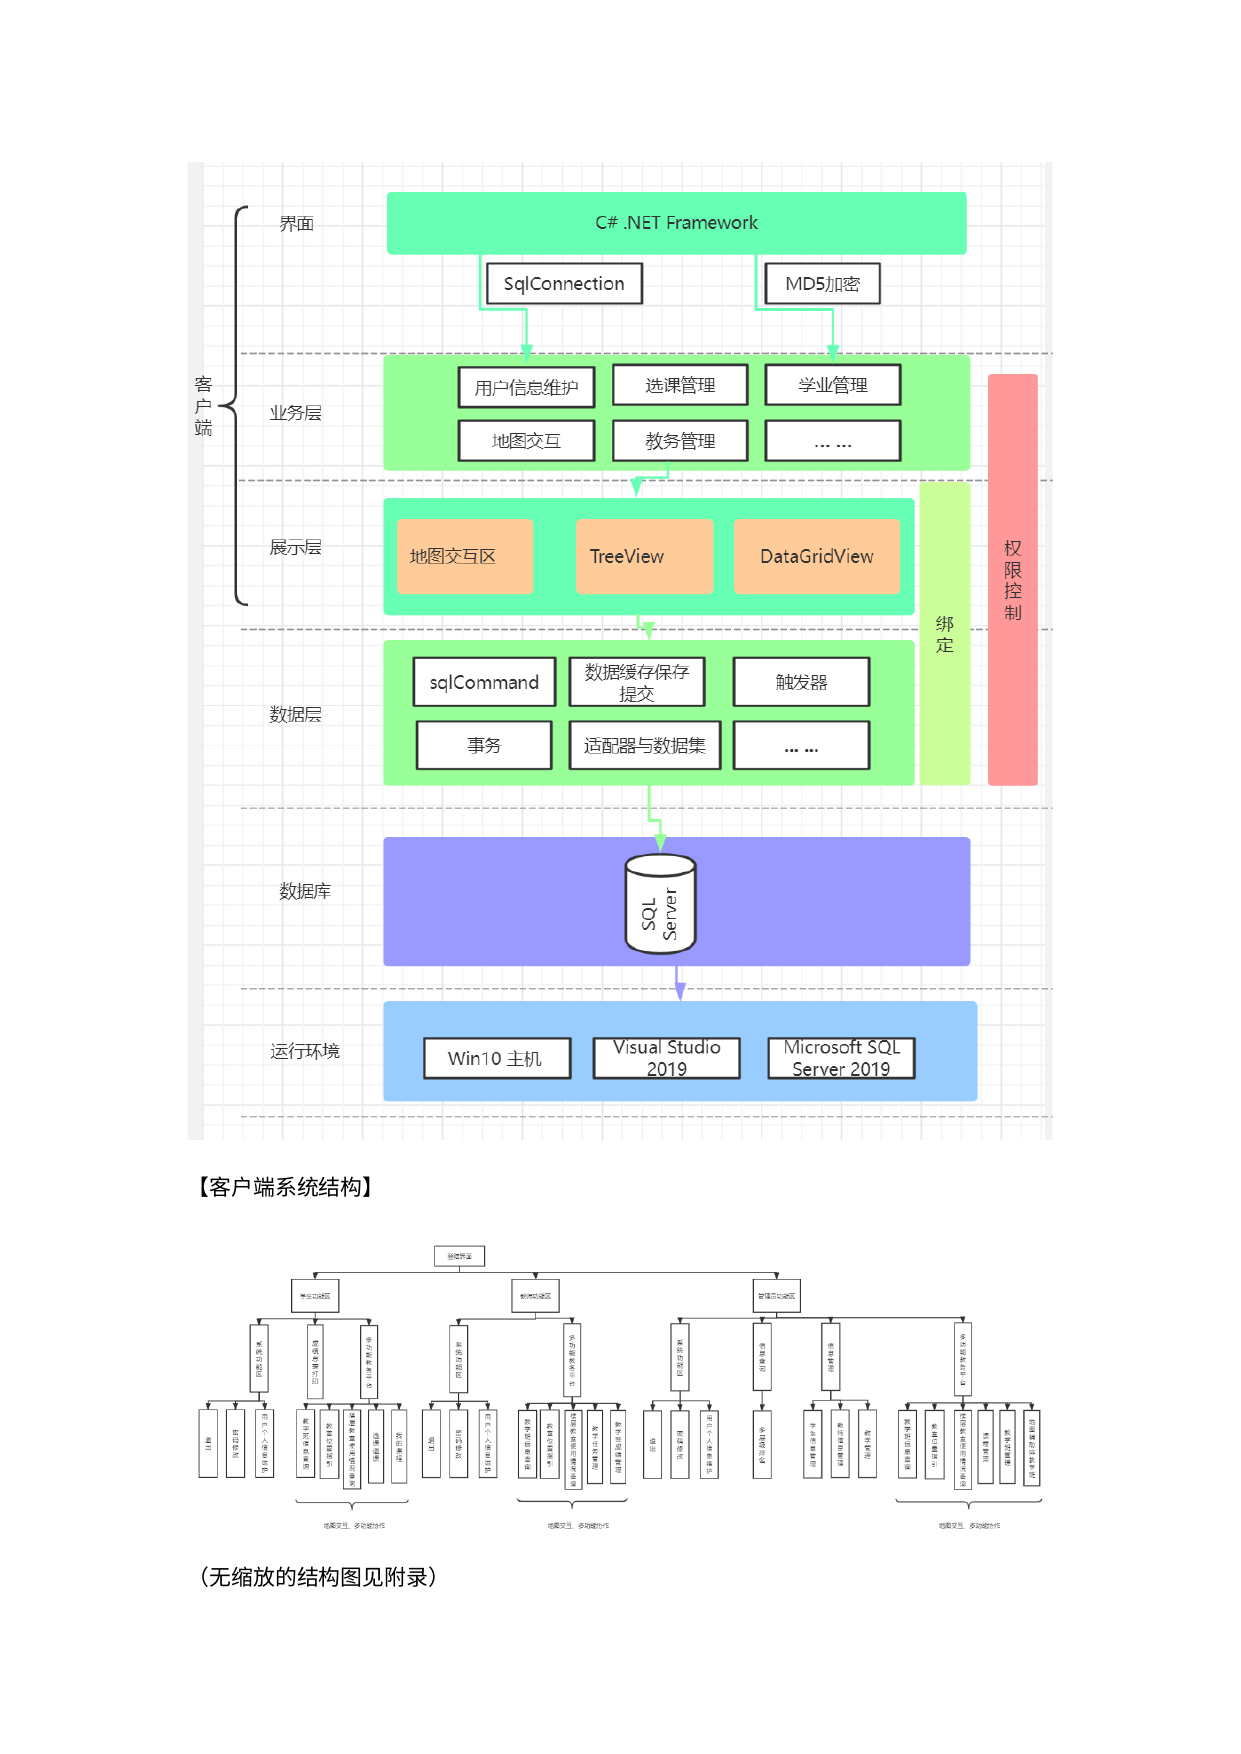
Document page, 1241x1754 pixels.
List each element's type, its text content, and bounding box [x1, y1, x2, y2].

picture [187, 443, 1053, 1421]
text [187, 162, 1053, 259]
subtitle 五、系统实施 [187, 287, 1053, 352]
text 【客户端系统结构】 [187, 1451, 1053, 1484]
text 本次课设采用C/S架构实现 [187, 411, 1053, 443]
text 【系统架构】 [187, 379, 1053, 411]
